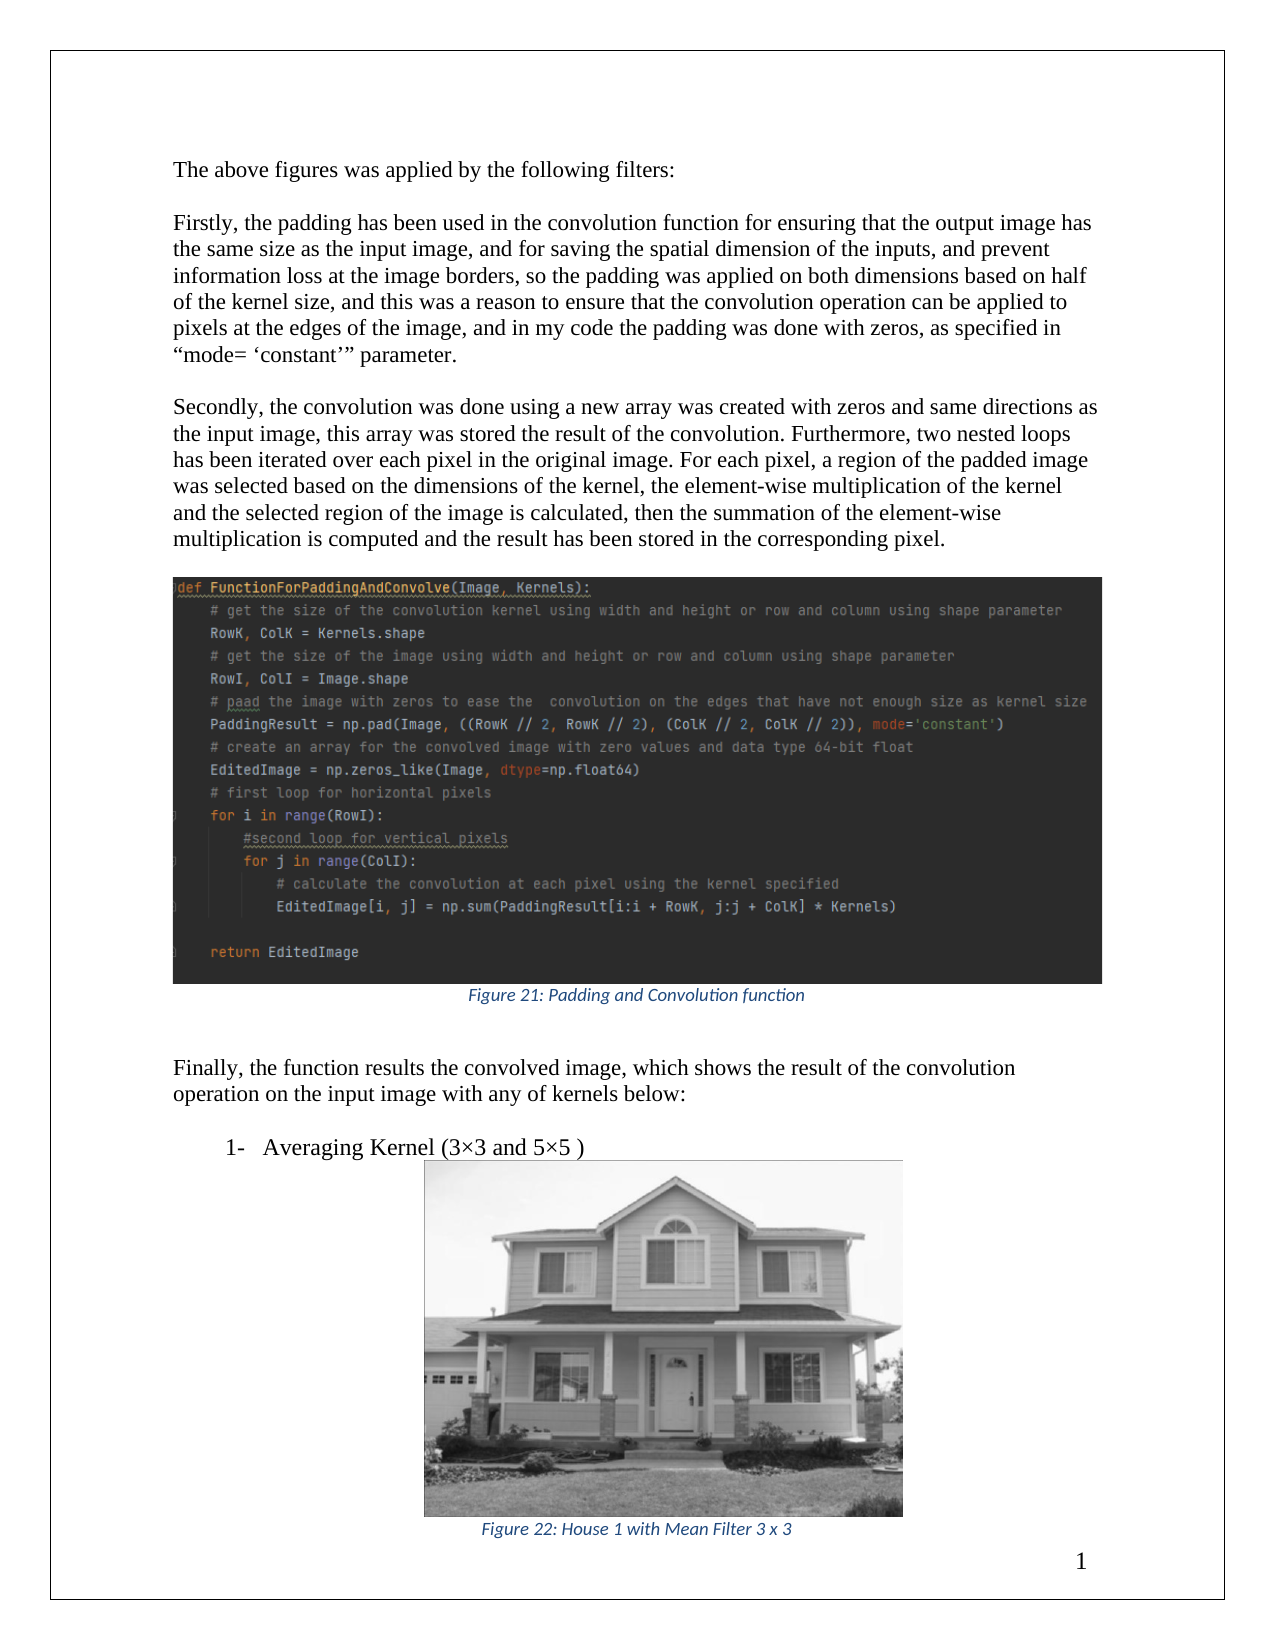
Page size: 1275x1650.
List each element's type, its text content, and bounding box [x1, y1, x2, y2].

text Firstly, the padding has been used in the convolution function for ensuring that the output image has the same size as the input image, and for saving the spatial dimension of the inputs, and prevent information loss at the image borders, so the padding was applied on both dimensions based on half of the kernel size, and this was a reason to ensure that the convolution operation can be applied to pixels at the edges of the image, and in my code the padding was done with zeros, as specified in “mode= ‘constant’” parameter. [173, 209, 1102, 367]
picture [172, 577, 1103, 984]
text Secondly, the convolution was done using a new array was created with zeros and same directions as the input image, this array was stored the result of the convolution. Furthermore, two nested loops has been iterated over each pixel in the original image. For each pixel, a region of the padded image was selected based on the dimensions of the kernel, the element-wise multiplication of the kernel and the selected region of the image is calculated, then the summation of the element-wise multiplication is computed and the result has been stored in the corresponding pixel. [173, 393, 1102, 552]
text The above figures was applied by the following filters: [173, 156, 1102, 183]
list Averaging Kernel (3×3 and 5×5 ) [225, 1133, 1102, 1160]
text Figure 21: Padding and Convolution function [173, 984, 1102, 1007]
picture [424, 1160, 903, 1517]
text Finally, the function results the convolved image, which shows the result of the convolution operation on the input image with any of kernels below: [173, 1054, 1102, 1106]
text Figure 22: House 1 with Mean Filter 3 x 3 [173, 1517, 1102, 1539]
